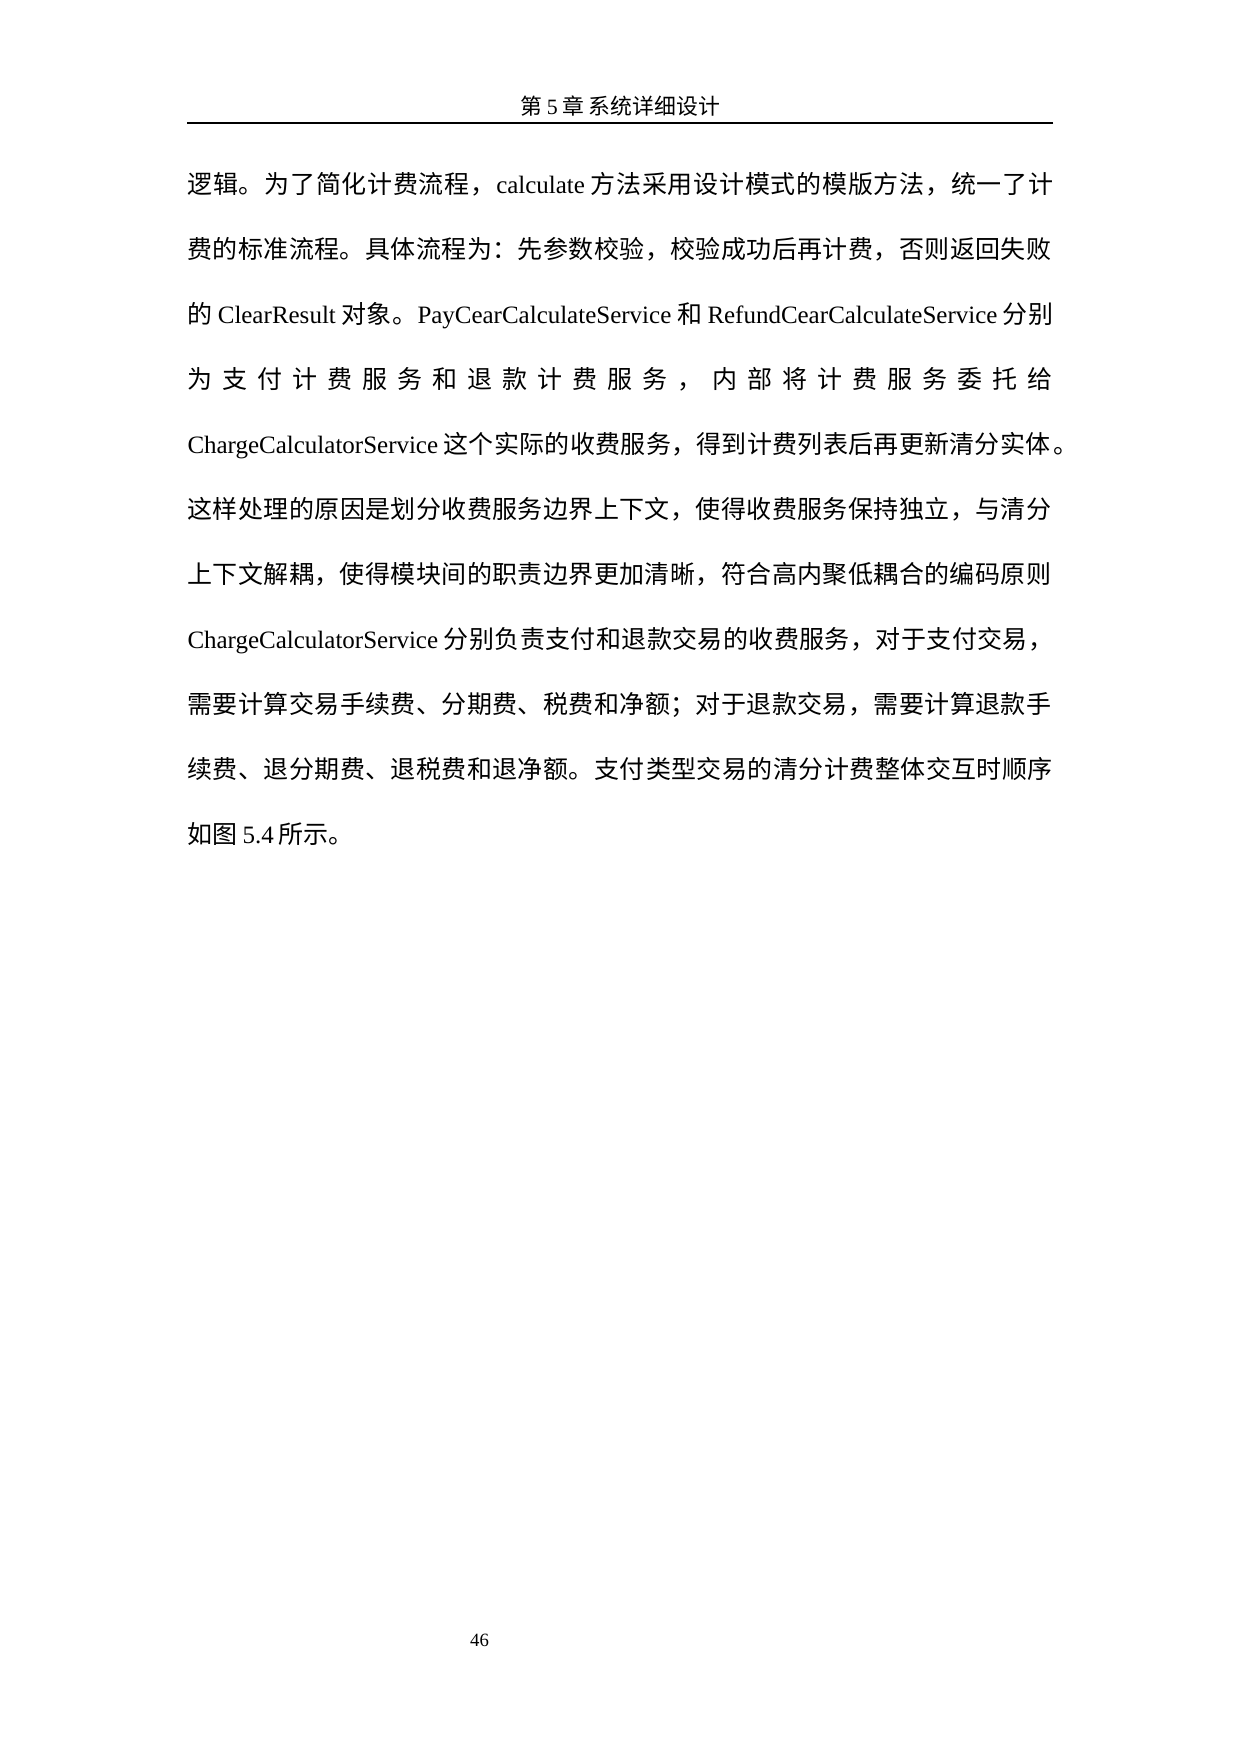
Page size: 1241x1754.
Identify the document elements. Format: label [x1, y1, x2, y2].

text [187, 150, 1053, 865]
